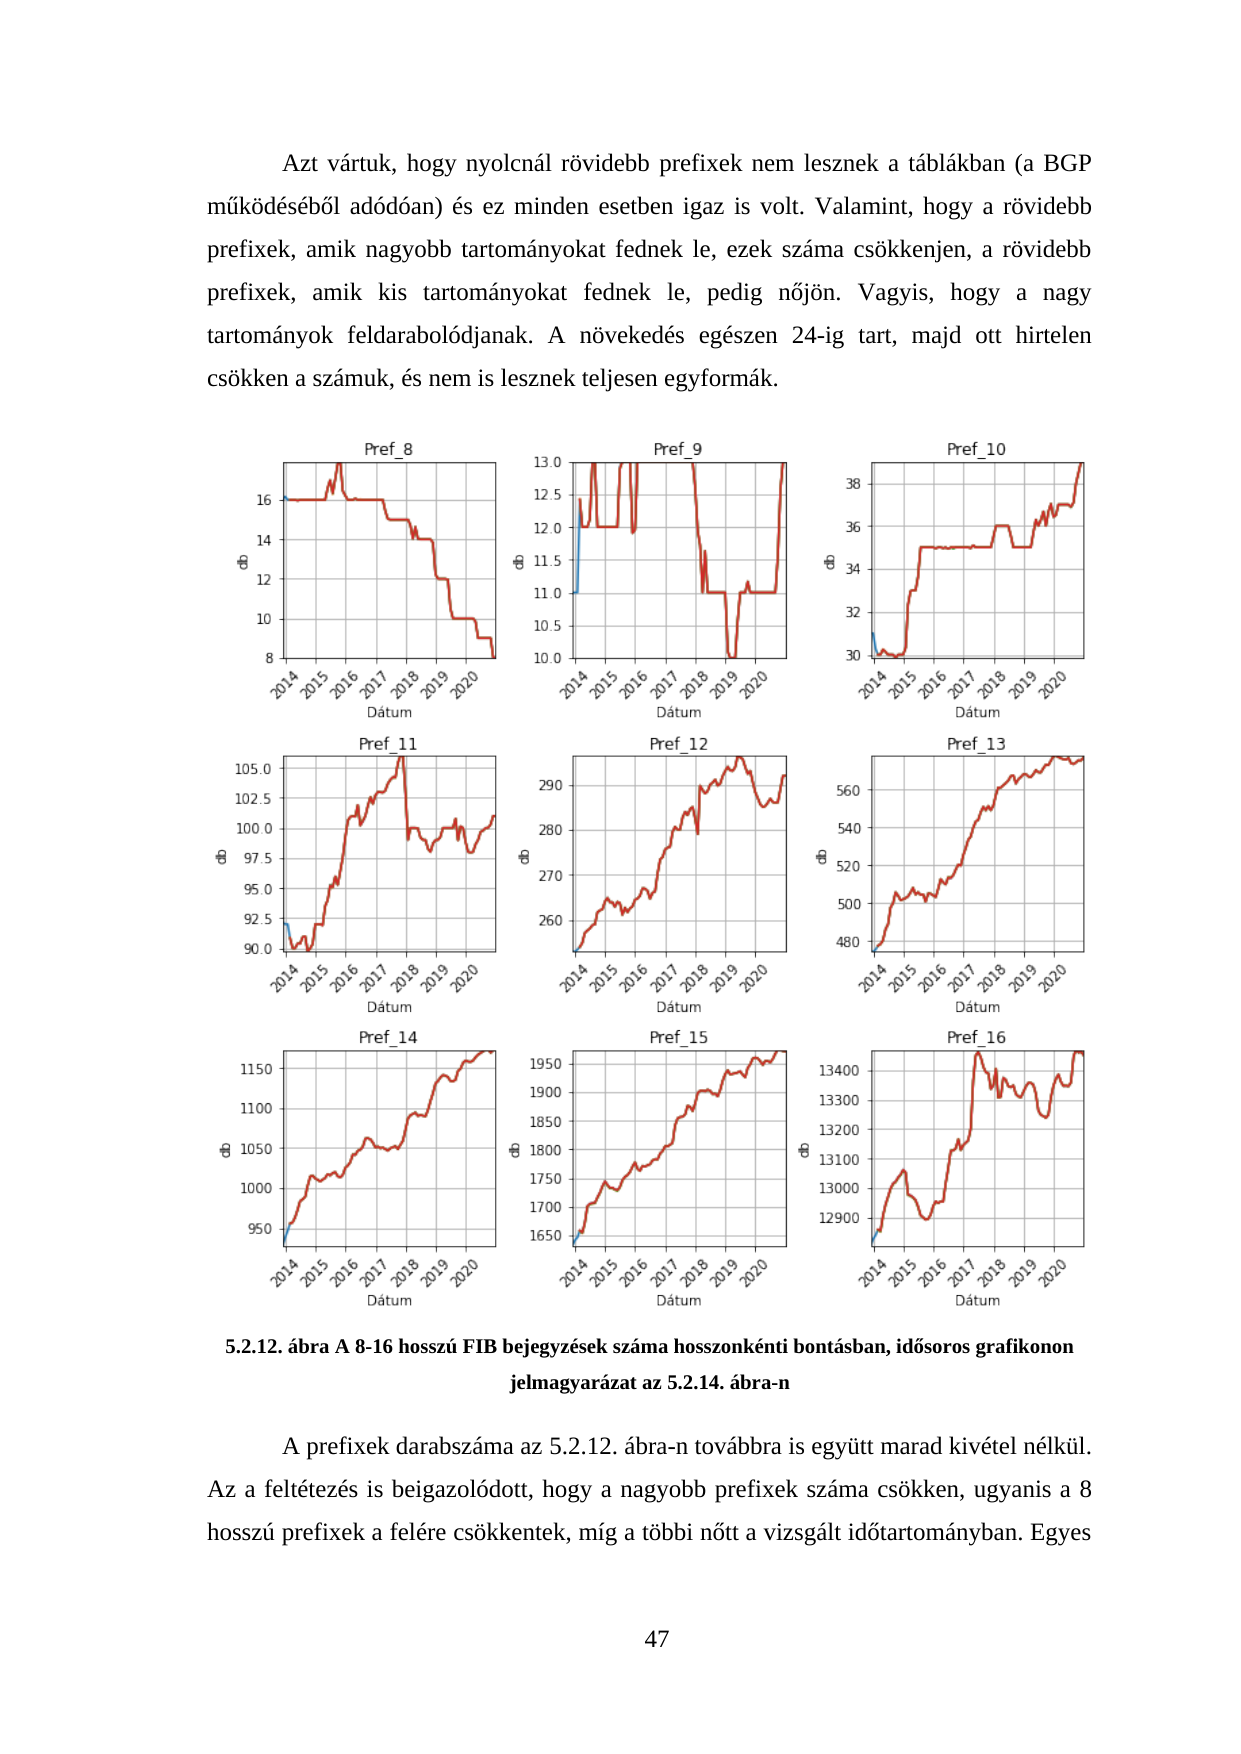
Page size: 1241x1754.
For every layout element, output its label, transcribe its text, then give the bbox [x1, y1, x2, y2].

text Azt vártuk, hogy nyolcnál rövidebb prefixek nem lesznek a táblákban (a BGP működéséből adódóan) és ez minden esetben igaz is volt. Valamint, hogy a rövidebb prefixek, amik nagyobb tartományokat fednek le, ezek száma csökkenjen, a rövidebb prefixek, amik kis tartományokat fednek le, pedig nőjön. Vagyis, hogy a nagy tartományok feldarabolódjanak. A növekedés egészen 24-ig tart, majd ott hirtelen csökken a számuk, és nem is lesznek teljesen egyformák. [207, 148, 1092, 392]
picture [206, 431, 1093, 1318]
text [207, 1431, 1092, 1546]
